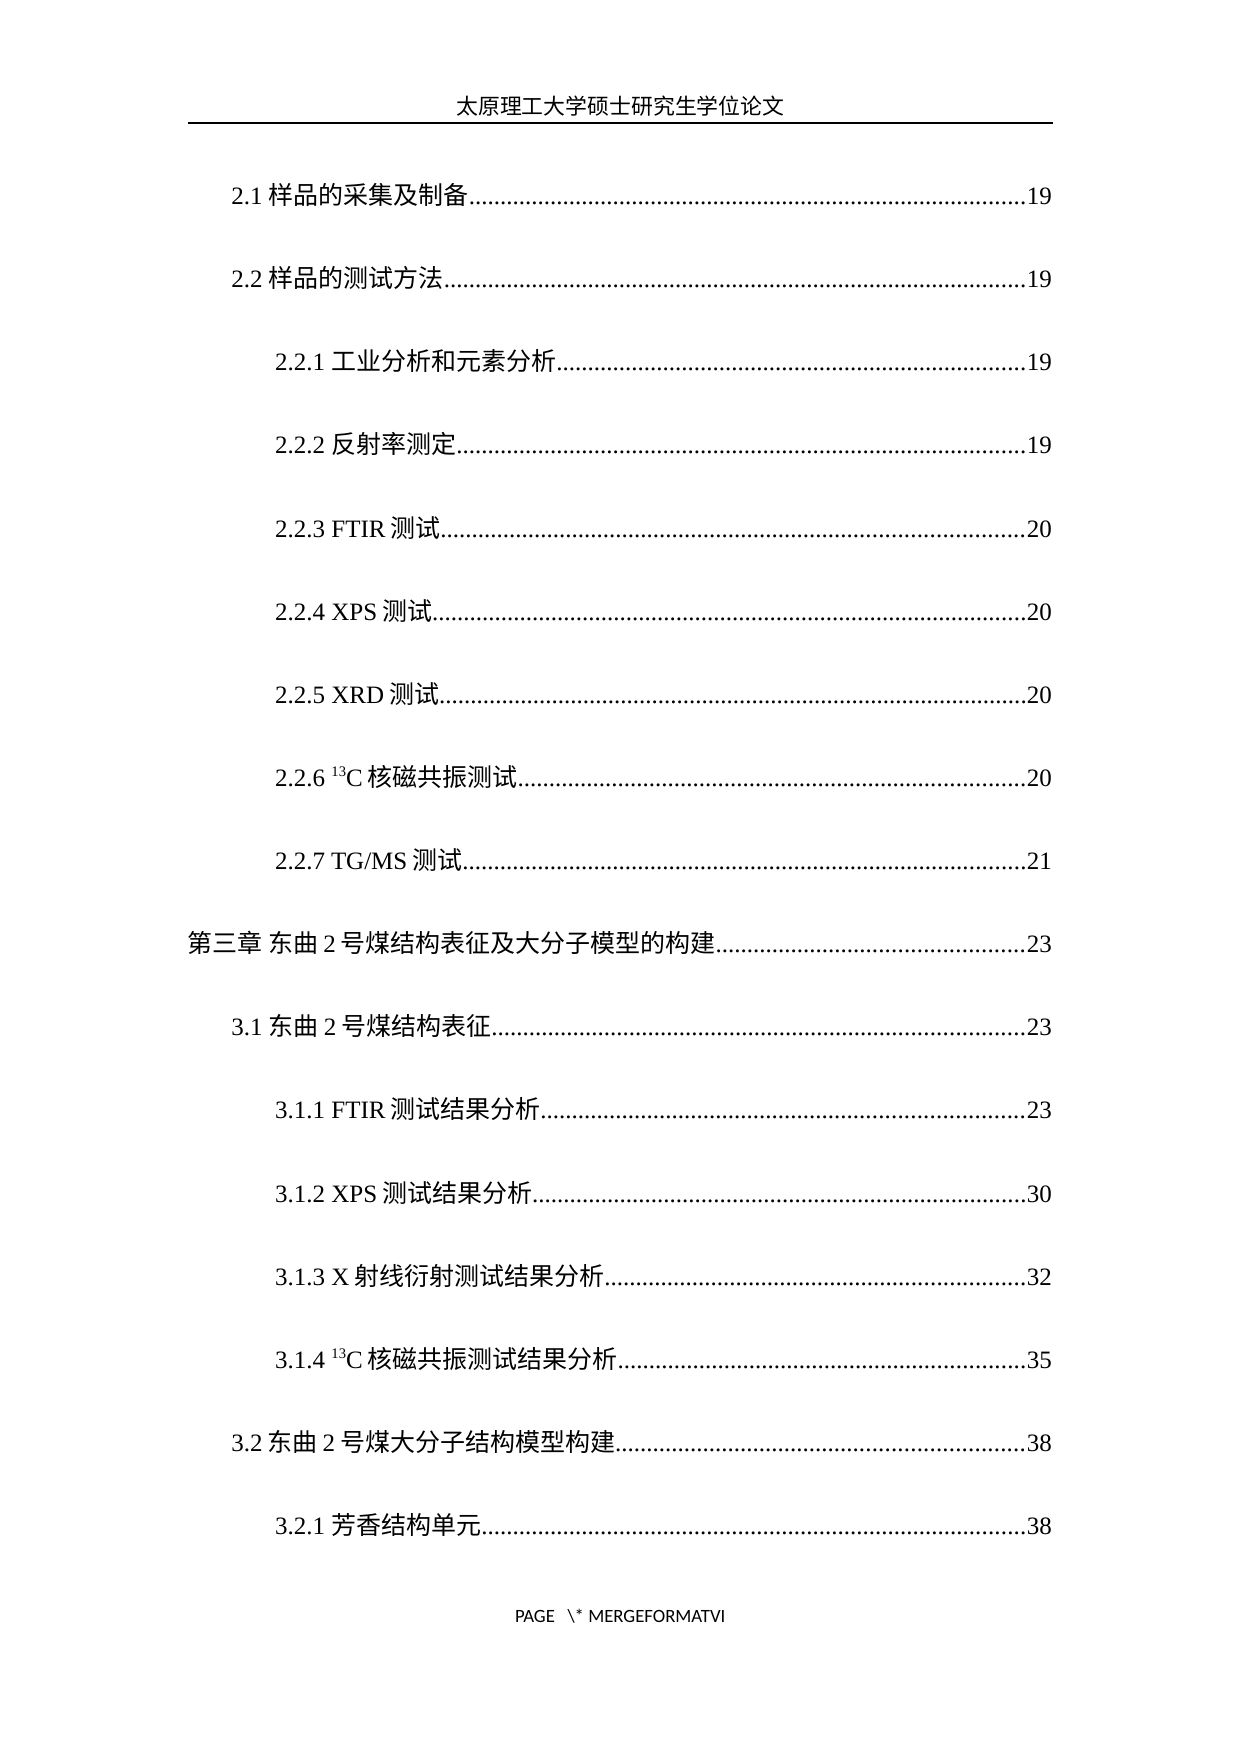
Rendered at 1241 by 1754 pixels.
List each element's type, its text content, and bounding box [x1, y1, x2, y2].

text 3.2.1 芳香结构单元 38 [275, 1491, 1053, 1556]
text 2.1 样品的采集及制备 19 [231, 161, 1053, 226]
text 2.2.3 FTIR测试 20 [275, 494, 1053, 559]
text 2.2.5 XRD测试 20 [275, 660, 1053, 725]
text 2.2.4 XPS测试 20 [275, 577, 1053, 642]
text 3.1.4 13C核磁共振测试结果分析 35 [275, 1325, 1053, 1390]
text 3.1.2 XPS测试结果分析 30 [275, 1159, 1053, 1224]
text 2.2.7 TG/MS测试 21 [275, 826, 1053, 891]
text 第三章 东曲2号煤结构表征及大分子模型的构建 23 [187, 909, 1053, 974]
text 2.2.1 工业分析和元素分析 19 [275, 327, 1053, 392]
text 3.1 东曲2号煤结构表征 23 [231, 992, 1053, 1057]
text 3.1.3 X射线衍射测试结果分析 32 [275, 1242, 1053, 1307]
text 2.2.2 反射率测定 19 [275, 411, 1053, 476]
text 3.2东曲2号煤大分子结构模型构建 38 [231, 1408, 1053, 1473]
text 3.1.1 FTIR测试结果分析 23 [275, 1076, 1053, 1141]
text 2.2.6 13C核磁共振测试 20 [275, 743, 1053, 808]
text 2.2 样品的测试方法 19 [231, 244, 1053, 309]
